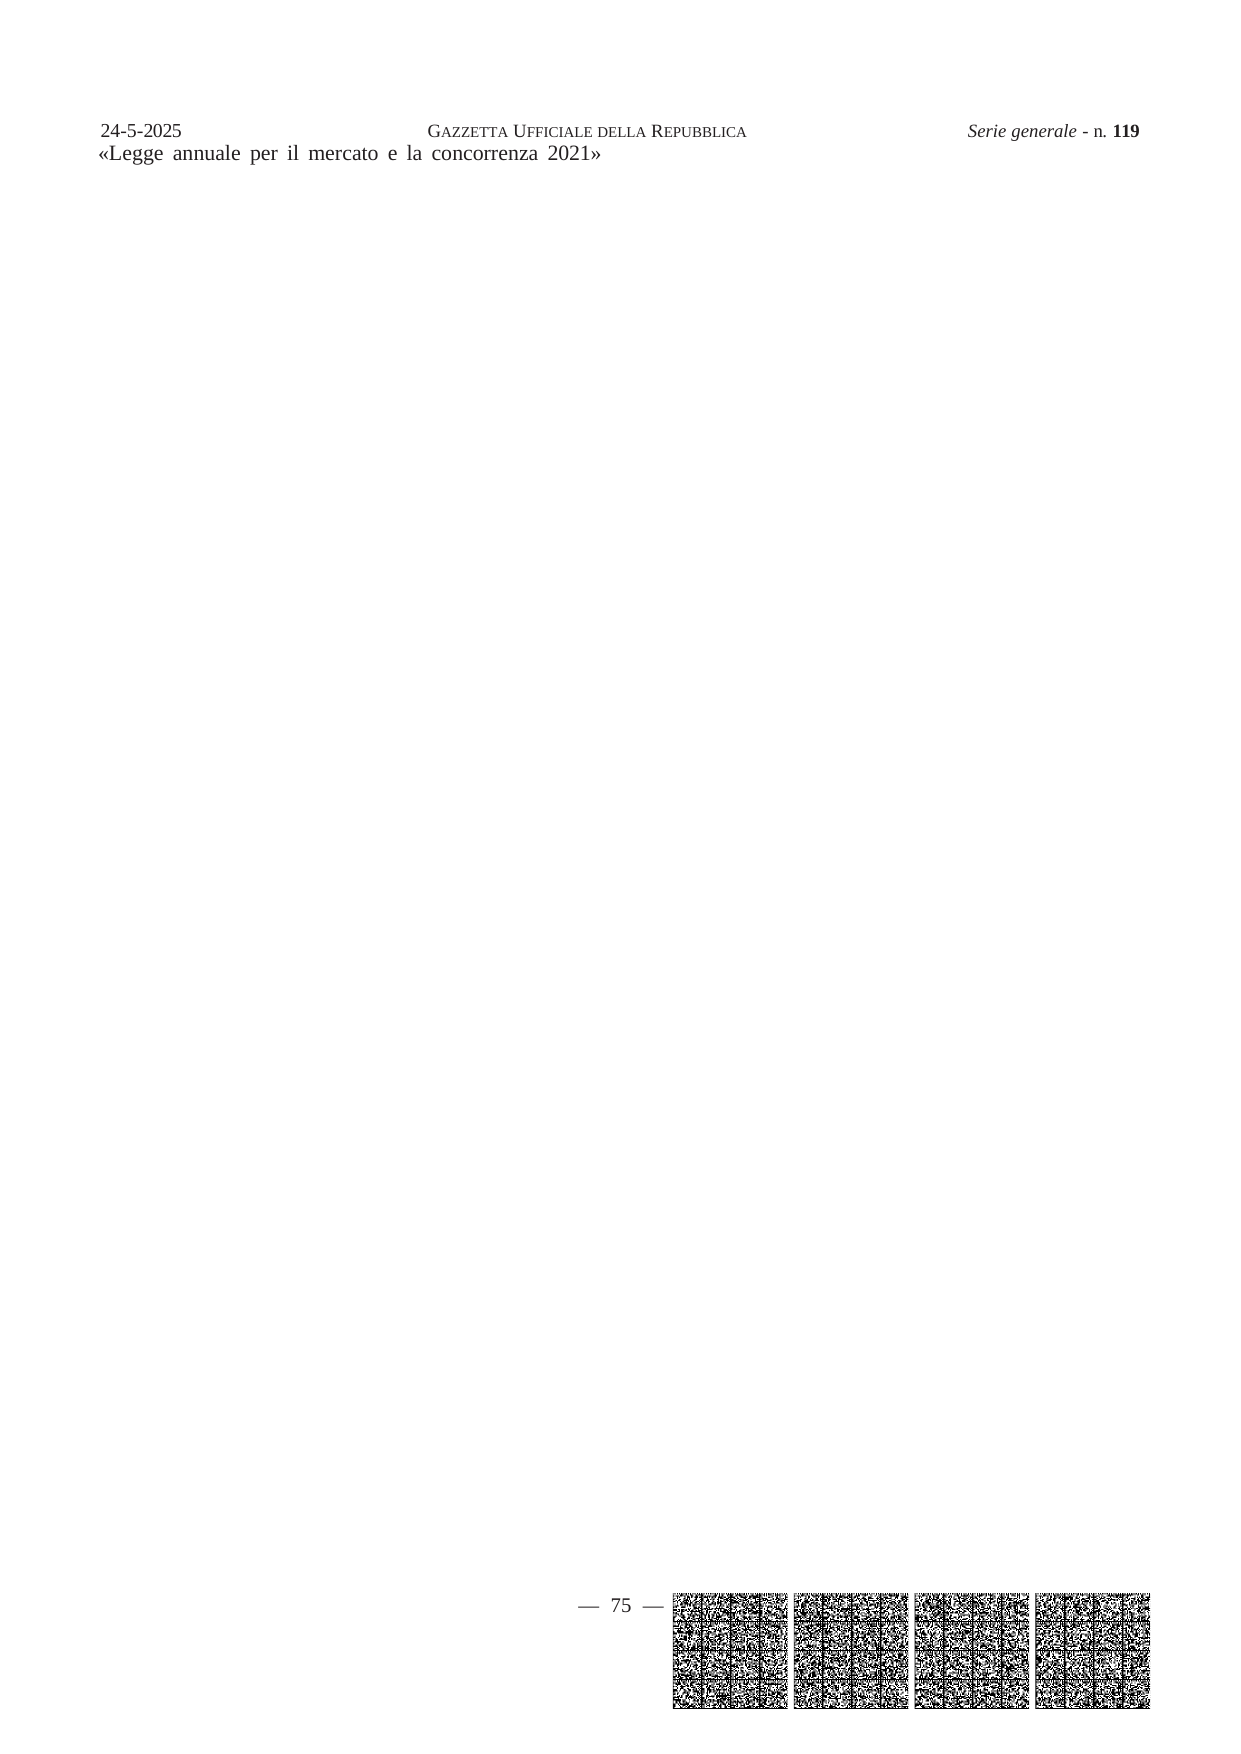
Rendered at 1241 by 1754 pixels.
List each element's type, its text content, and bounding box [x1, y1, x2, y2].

text «Legge annuale per il mercato e la concorrenza 2021» [88, 142, 601, 165]
picture [672, 1593, 788, 1709]
picture [1035, 1593, 1150, 1709]
picture [793, 1593, 909, 1709]
picture [914, 1593, 1030, 1709]
